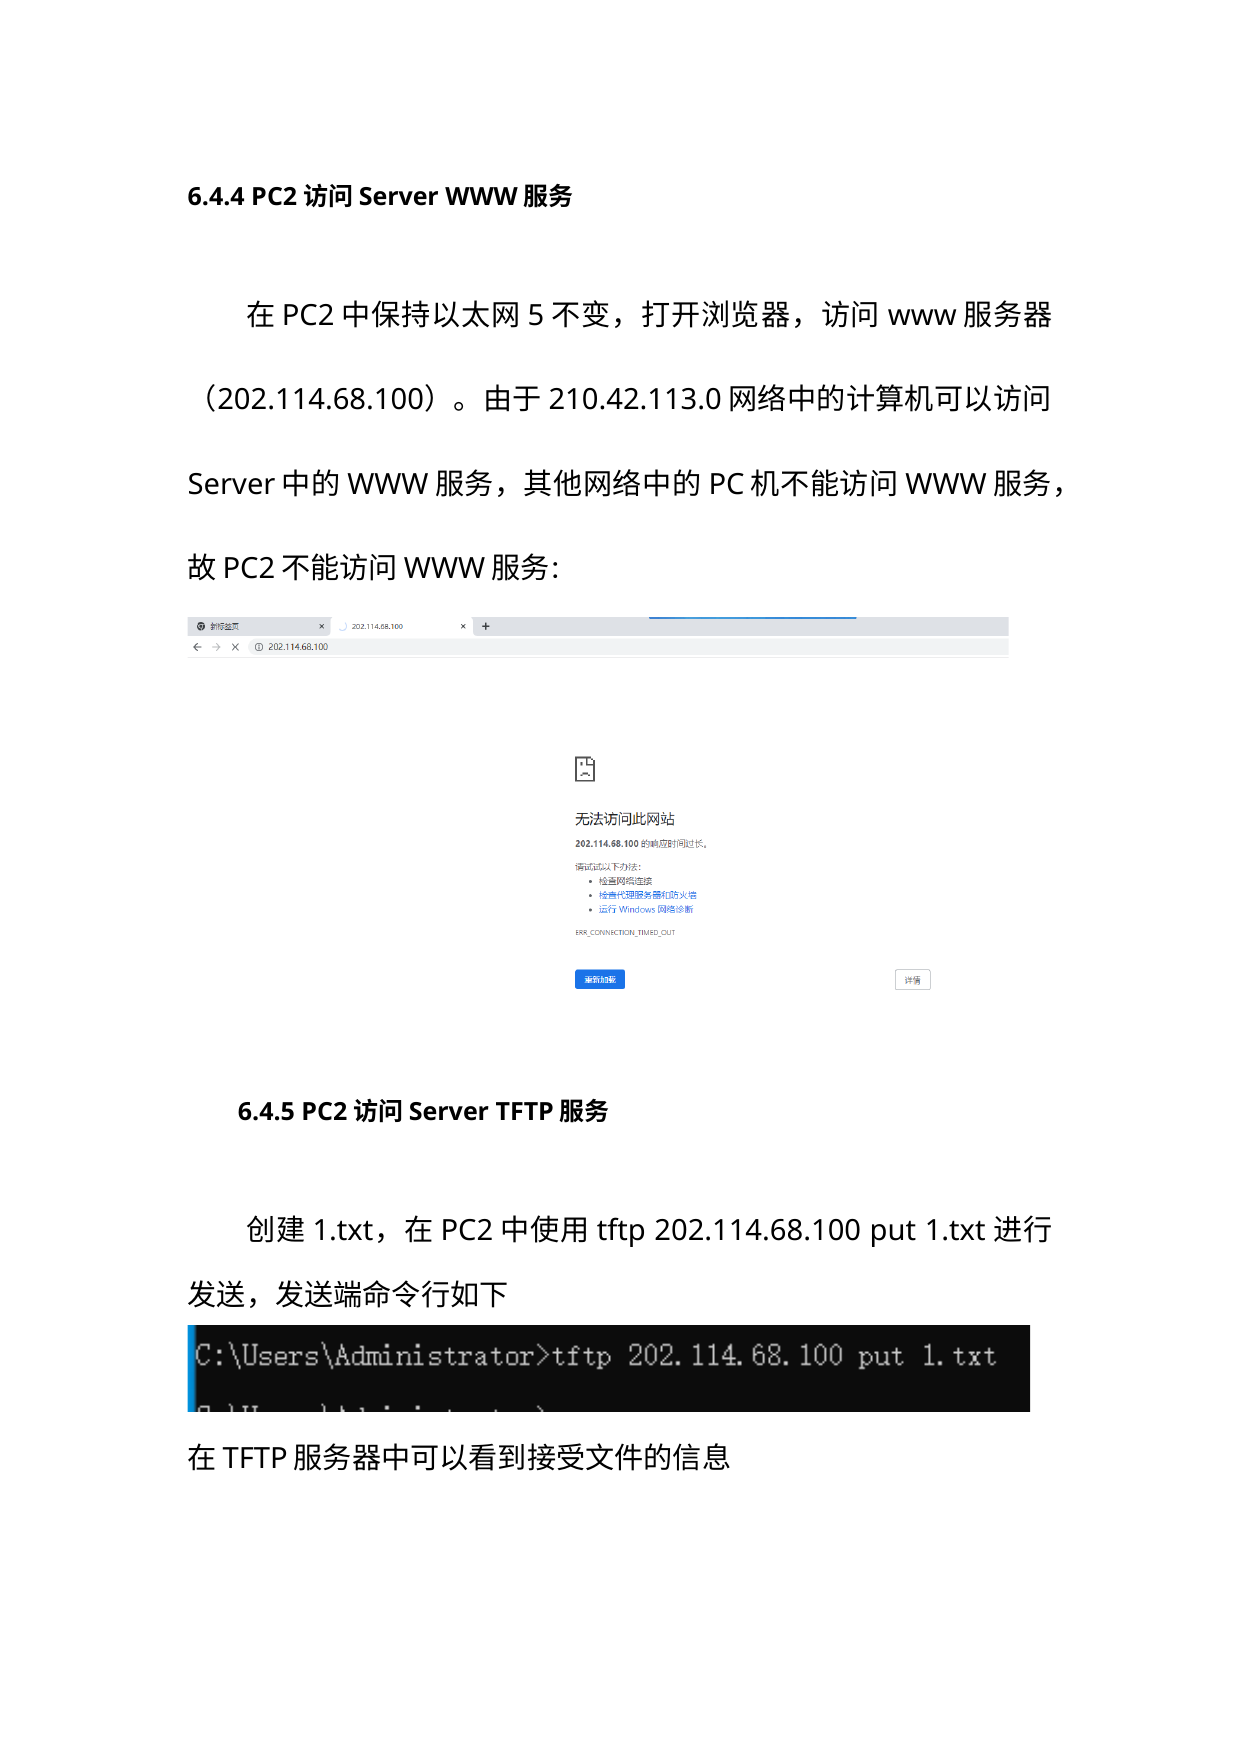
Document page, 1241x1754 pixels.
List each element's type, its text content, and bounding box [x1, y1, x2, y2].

subtitle 6.4.5 PC2 访问Server TFTP服务 [187, 1077, 1053, 1142]
text 创建1.txt，在PC2中使用tftp 202.114.68.100 put 1.txt进行发送，发送端命令行如下 [187, 1195, 1053, 1325]
picture [195, 1325, 1031, 1412]
text 在PC2中保持以太网5不变，打开浏览器，访问www服务器（202.114.68.100）。由于210.42.113.0网络中的计算机可以访问Server中的WWW服务，其他网络中的PC机不能访问WWW服务，故PC2不能访问WWW服务： [187, 280, 1053, 598]
text 在TFTP服务器中可以看到接受文件的信息 [187, 1423, 1053, 1488]
subtitle 6.4.4 PC2 访问Server WWW服务 [187, 162, 1053, 227]
picture [187, 617, 1009, 1022]
